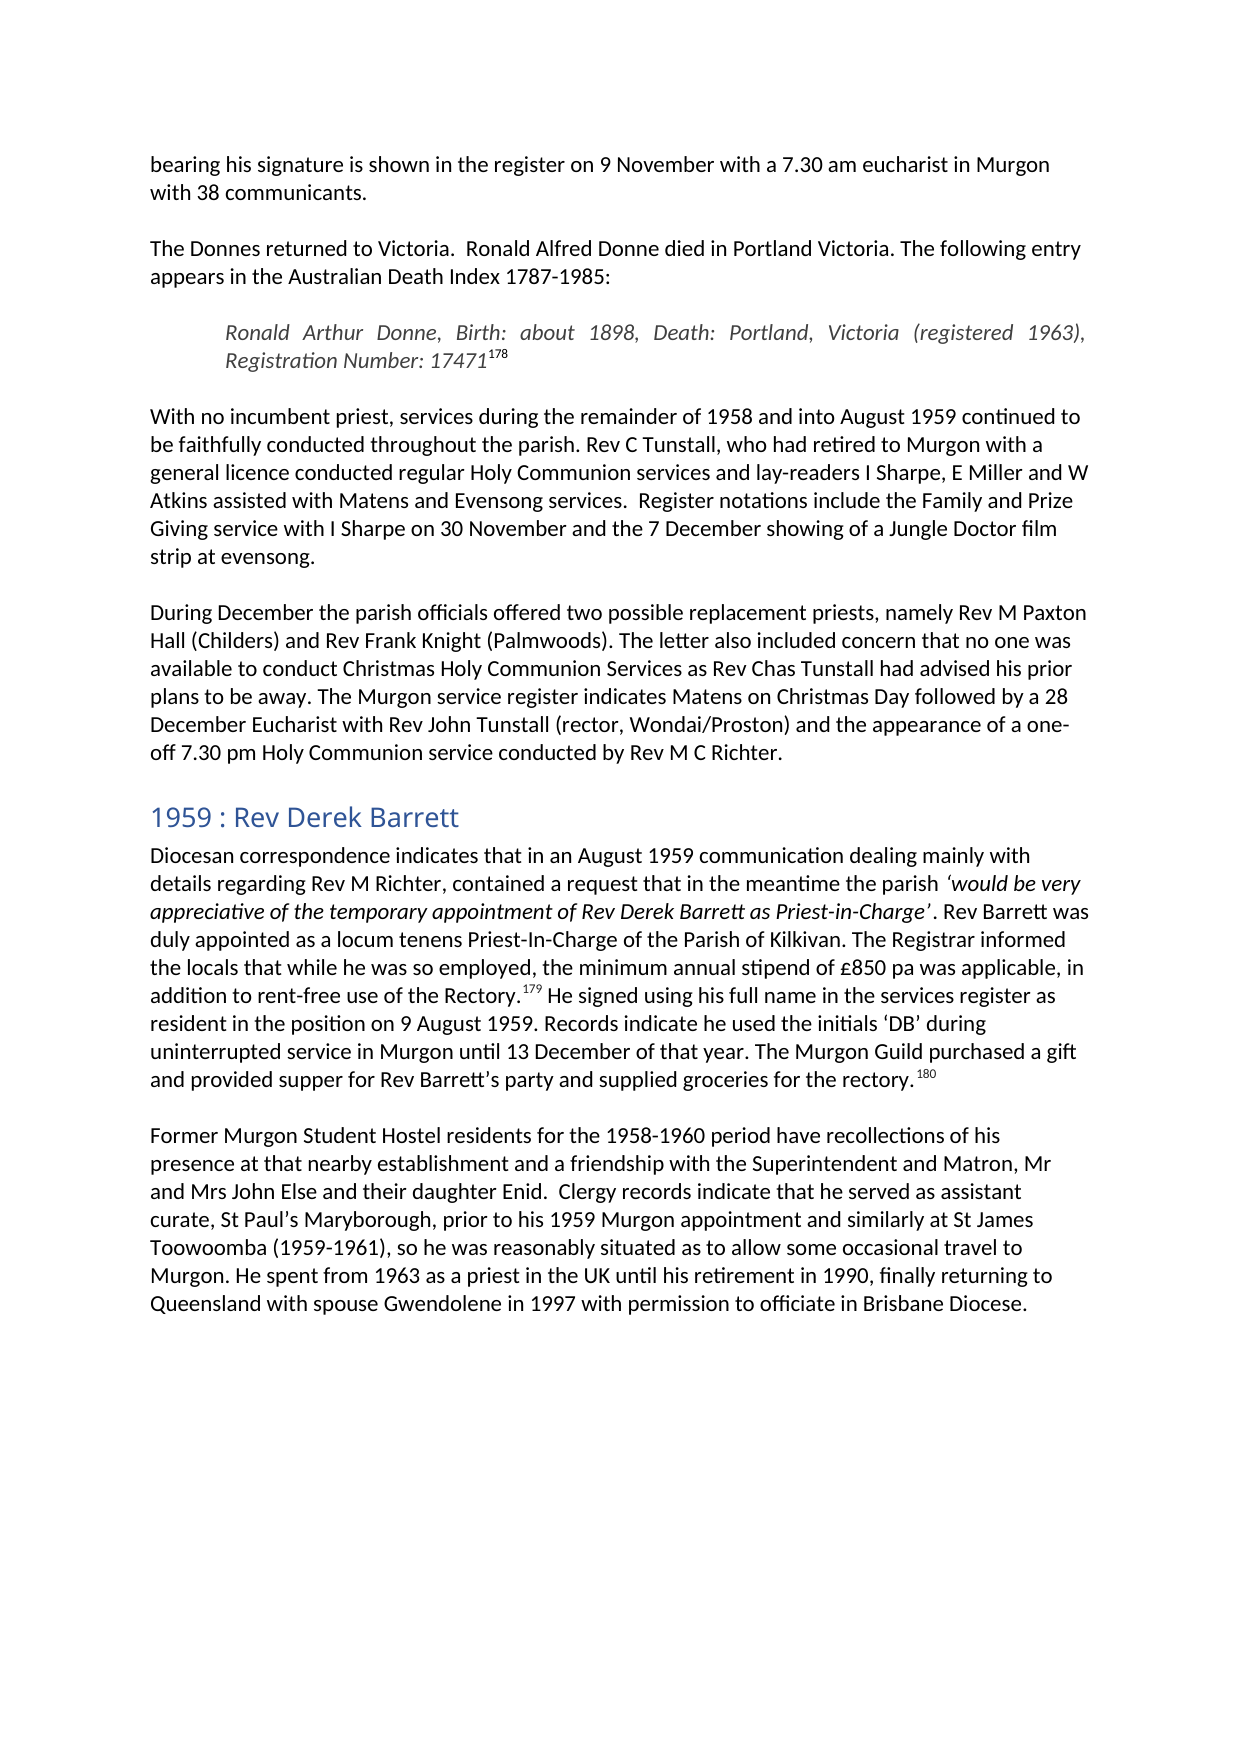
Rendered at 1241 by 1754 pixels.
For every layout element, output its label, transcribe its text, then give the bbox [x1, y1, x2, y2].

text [150, 150, 1090, 206]
subtitle 1959 : Rev Derek Barrett [150, 799, 1090, 836]
text Ronald Arthur Donne, Birth: about 1898, Death: Portland, Victoria (registered 1963), Registration Number: 17471 [225, 318, 1090, 374]
text Diocesan correspondence indicates that in an August 1959 communication dealing mainly with details regarding Rev M Richter, contained a request that in the meantime the parish ‘would be very appreciative of the temporary appointment of Rev Derek Barrett as Priest-in-Charge’. Rev Barrett was duly appointed as a locum tenens Priest-In-Charge of the Parish of Kilkivan. The Registrar informed the locals that while he was so employed, the minimum annual stipend of £850 pa was applicable, in addition to rent-free use of the Rectory. He signed using his full name in the services register as resident in the position on 9 August 1959. Records indicate he used the initials ‘DB’ during uninterrupted service in Murgon until 13 December of that year. The Murgon Guild purchased a gift and provided supper for Rev Barrett’s party and supplied groceries for the rectory. [150, 841, 1090, 1093]
text The Donnes returned to Victoria. Ronald Alfred Donne died in Portland Victoria. The following entry appears in the Australian Death Index 1787-1985: [150, 234, 1090, 290]
text With no incumbent priest, services during the remainder of 1958 and into August 1959 continued to be faithfully conducted throughout the parish. Rev C Tunstall, who had retired to Murgon with a general licence conducted regular Holy Communion services and lay-readers I Sharpe, E Miller and W Atkins assisted with Matens and Evensong services. Register notations include the Family and Prize Giving service with I Sharpe on 30 November and the 7 December showing of a Jungle Doctor film strip at evensong. [150, 402, 1090, 570]
text During December the parish officials offered two possible replacement priests, namely Rev M Paxton Hall (Childers) and Rev Frank Knight (Palmwoods). The letter also included concern that no one was available to conduct Christmas Holy Communion Services as Rev Chas Tunstall had advised his prior plans to be away. The Murgon service register indicates Matens on Christmas Day followed by a 28 December Eucharist with Rev John Tunstall (rector, Wondai/Proston) and the appearance of a one-off 7.30 pm Holy Communion service conducted by Rev M C Richter. [150, 598, 1090, 766]
text Former Murgon Student Hostel residents for the 1958-1960 period have recollections of his presence at that nearby establishment and a friendship with the Superintendent and Matron, Mr and Mrs John Else and their daughter Enid. Clergy records indicate that he served as assistant curate, St Paul’s Maryborough, prior to his 1959 Murgon appointment and similarly at St James Toowoomba (1959-1961), so he was reasonably situated as to allow some occasional travel to Murgon. He spent from 1963 as a priest in the UK until his retirement in 1990, finally returning to Queensland with spouse Gwendolene in 1997 with permission to officiate in Brisbane Diocese. [150, 1121, 1090, 1317]
